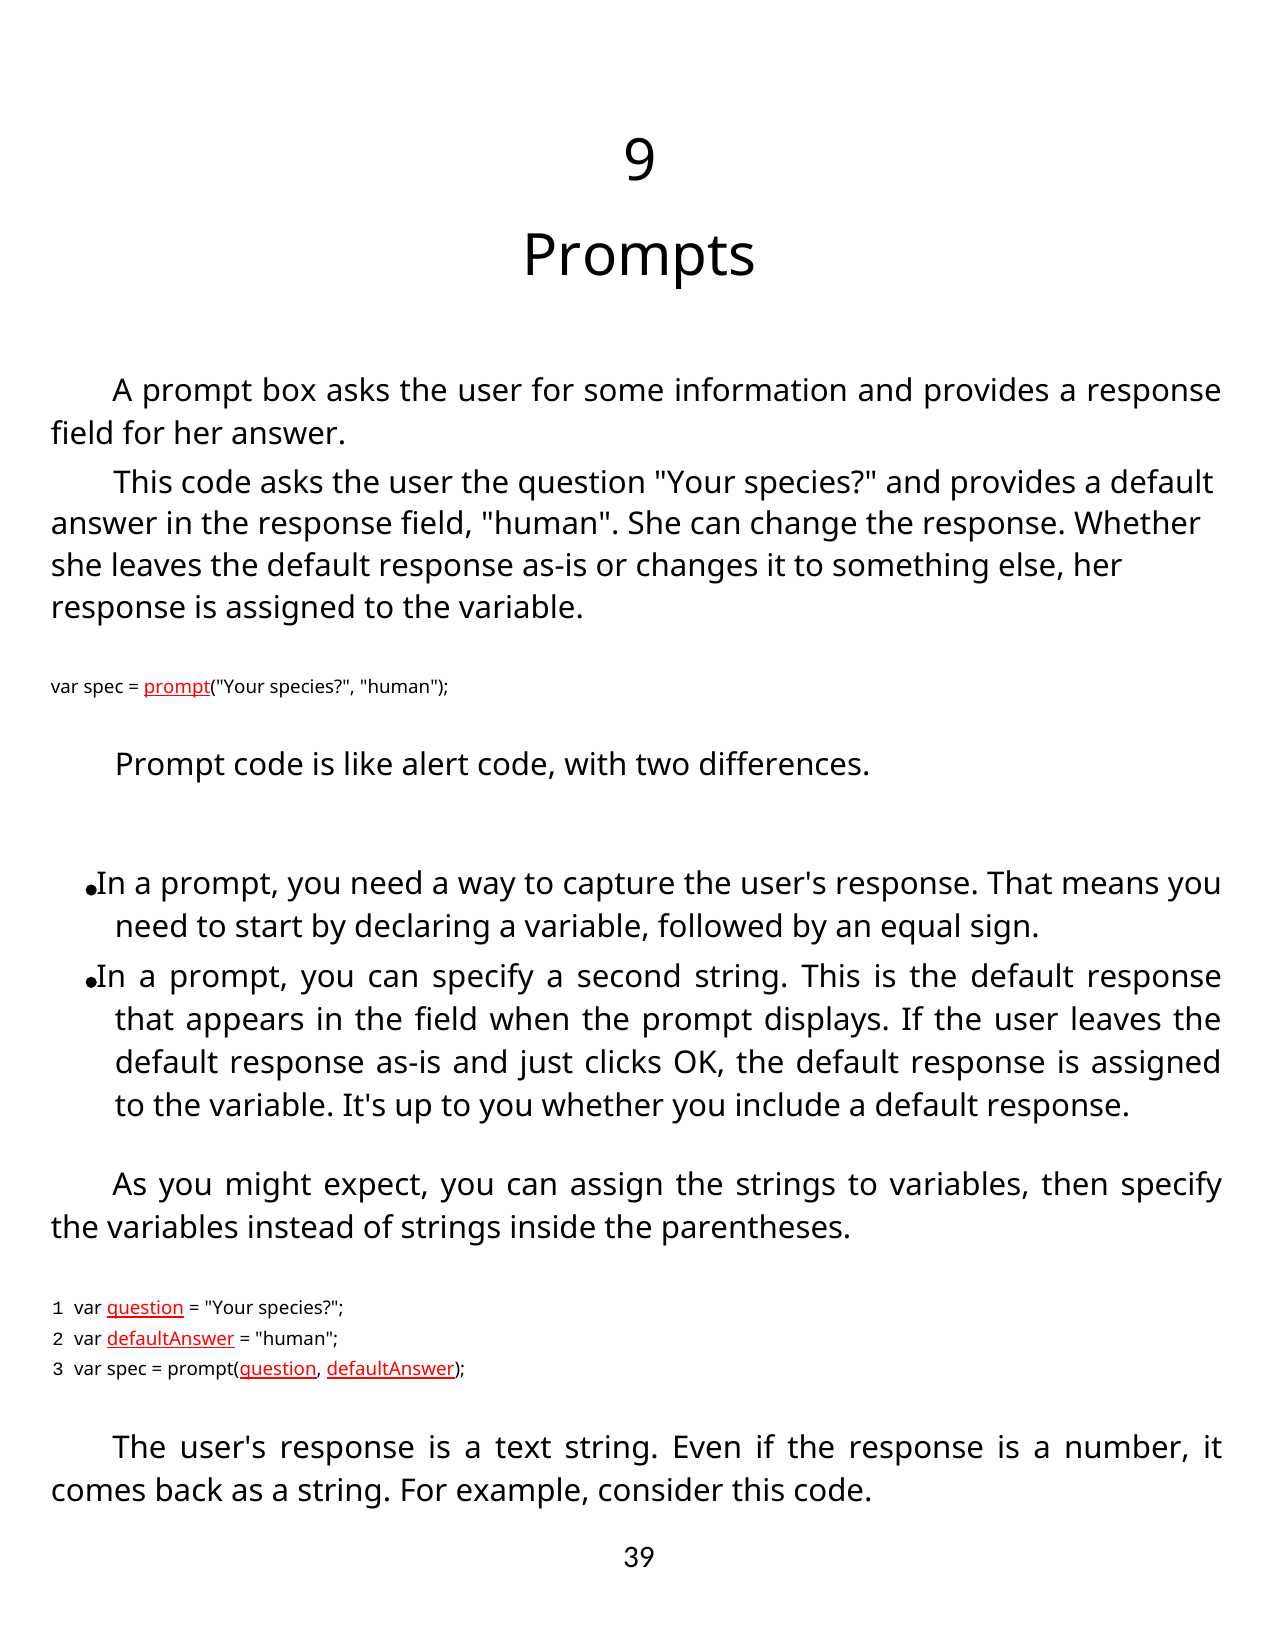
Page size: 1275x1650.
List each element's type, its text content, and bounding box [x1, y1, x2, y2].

list var spec = prompt(question, defaultAnswer); [52, 1356, 1226, 1381]
text Prompts [52, 213, 1227, 292]
list var question = "Your species?"; [52, 1294, 1226, 1320]
text As you might expect, you can assign the strings to variables, then specify the variables instead of strings inside the parentheses. [51, 1162, 1224, 1248]
text This code asks the user the question "Your species?" and provides a default answer in the response field, "human". She can change the response. Whether she leaves the default response as-is or changes it to something else, her response is assigned to the variable. [51, 460, 1224, 627]
text 9 [52, 118, 1227, 198]
text In a prompt, you need a way to capture the user's response. That means you need to start by declaring a variable, followed by an equal sign. [86, 861, 1224, 947]
text In a prompt, you can specify a second string. This is the default response that appears in the field when the prompt displays. If the user leaves the default response as-is and just clicks OK, the default response is assigned to the variable. It's up to you whether you include a default response. [86, 954, 1224, 1125]
list var defaultAnswer = "human"; [52, 1325, 1226, 1351]
text var spec = prompt("Your species?", "human"); [51, 673, 1226, 698]
text The user's response is a text string. Even if the response is a number, it comes back as a string. For example, consider this code. [51, 1425, 1224, 1510]
text A prompt box asks the user for some information and provides a response field for her answer. [51, 368, 1224, 454]
text Prompt code is like alert code, with two differences. [114, 742, 1224, 785]
